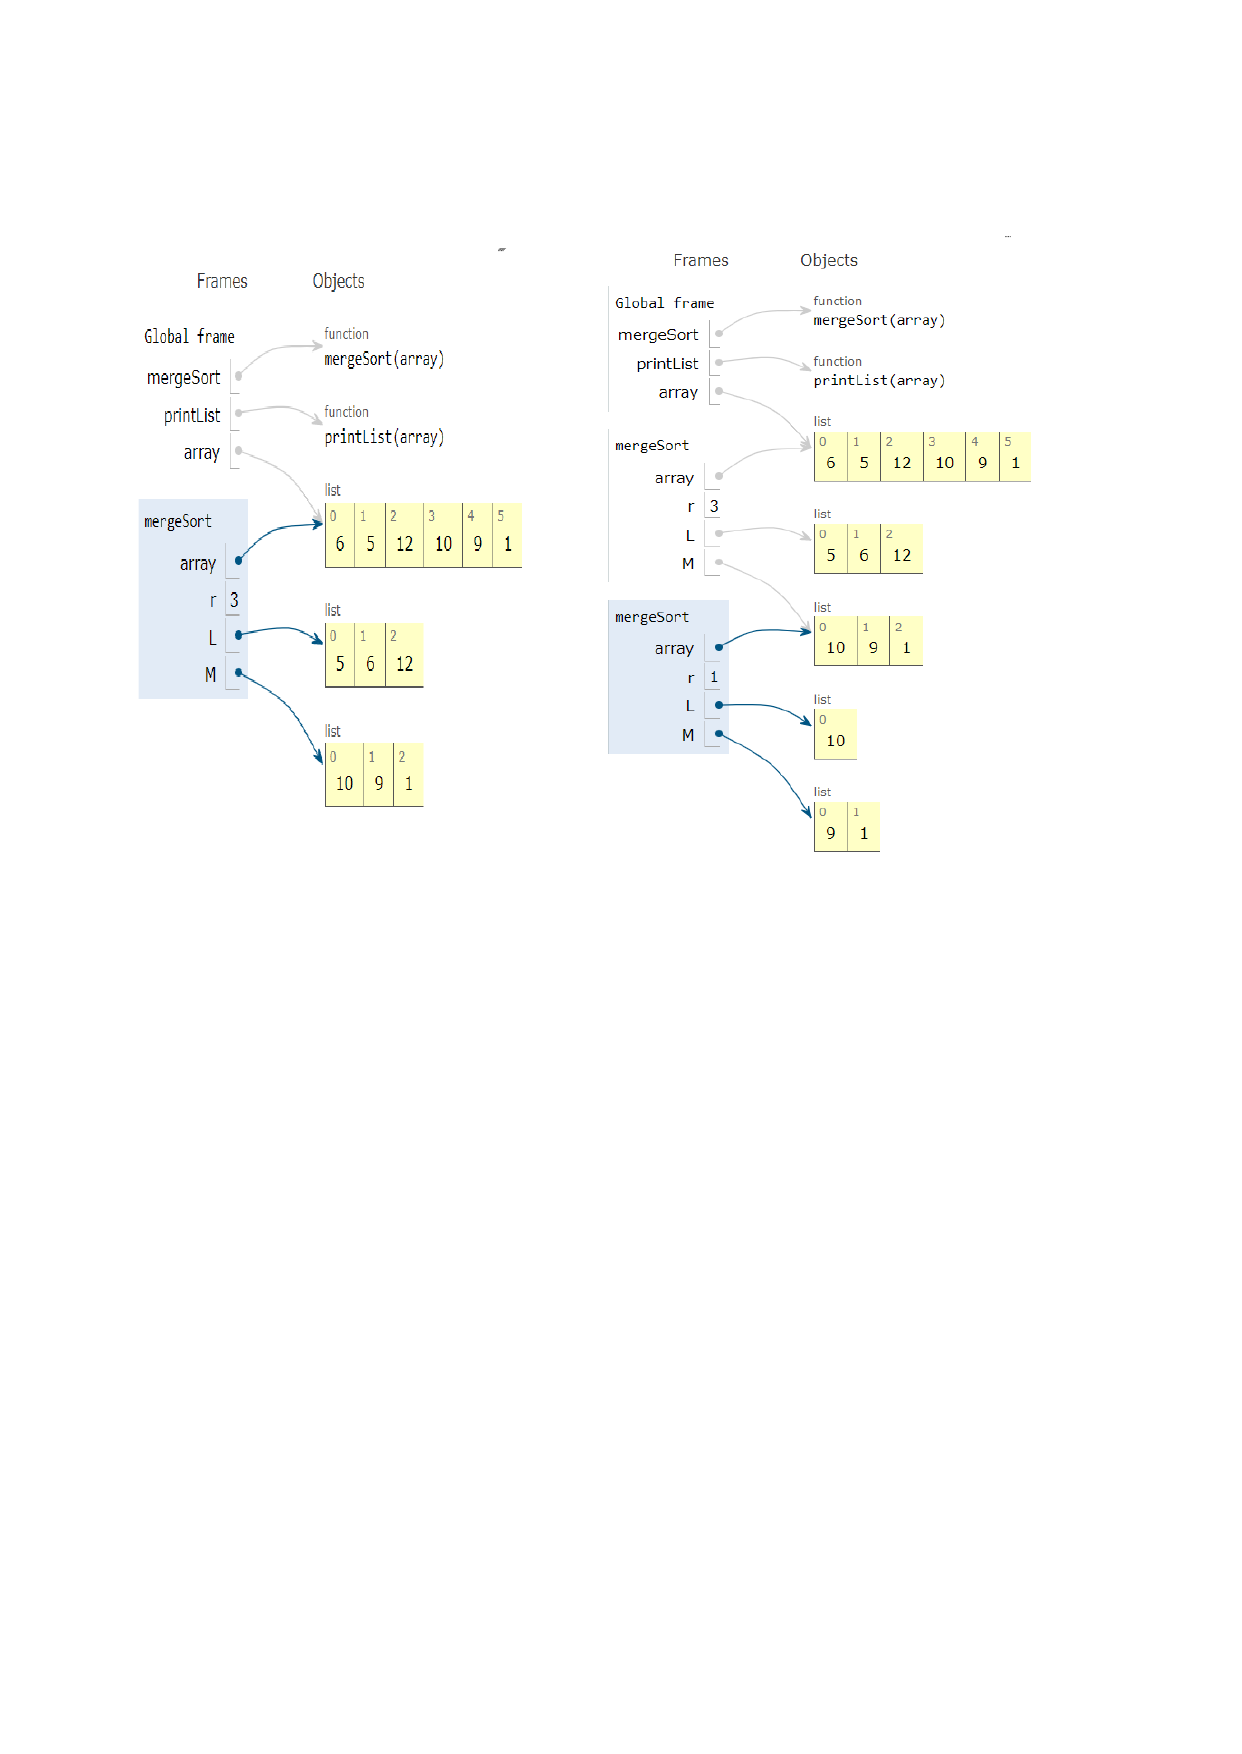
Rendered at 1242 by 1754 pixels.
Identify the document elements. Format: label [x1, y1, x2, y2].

picture [599, 236, 1049, 874]
picture [138, 248, 562, 874]
